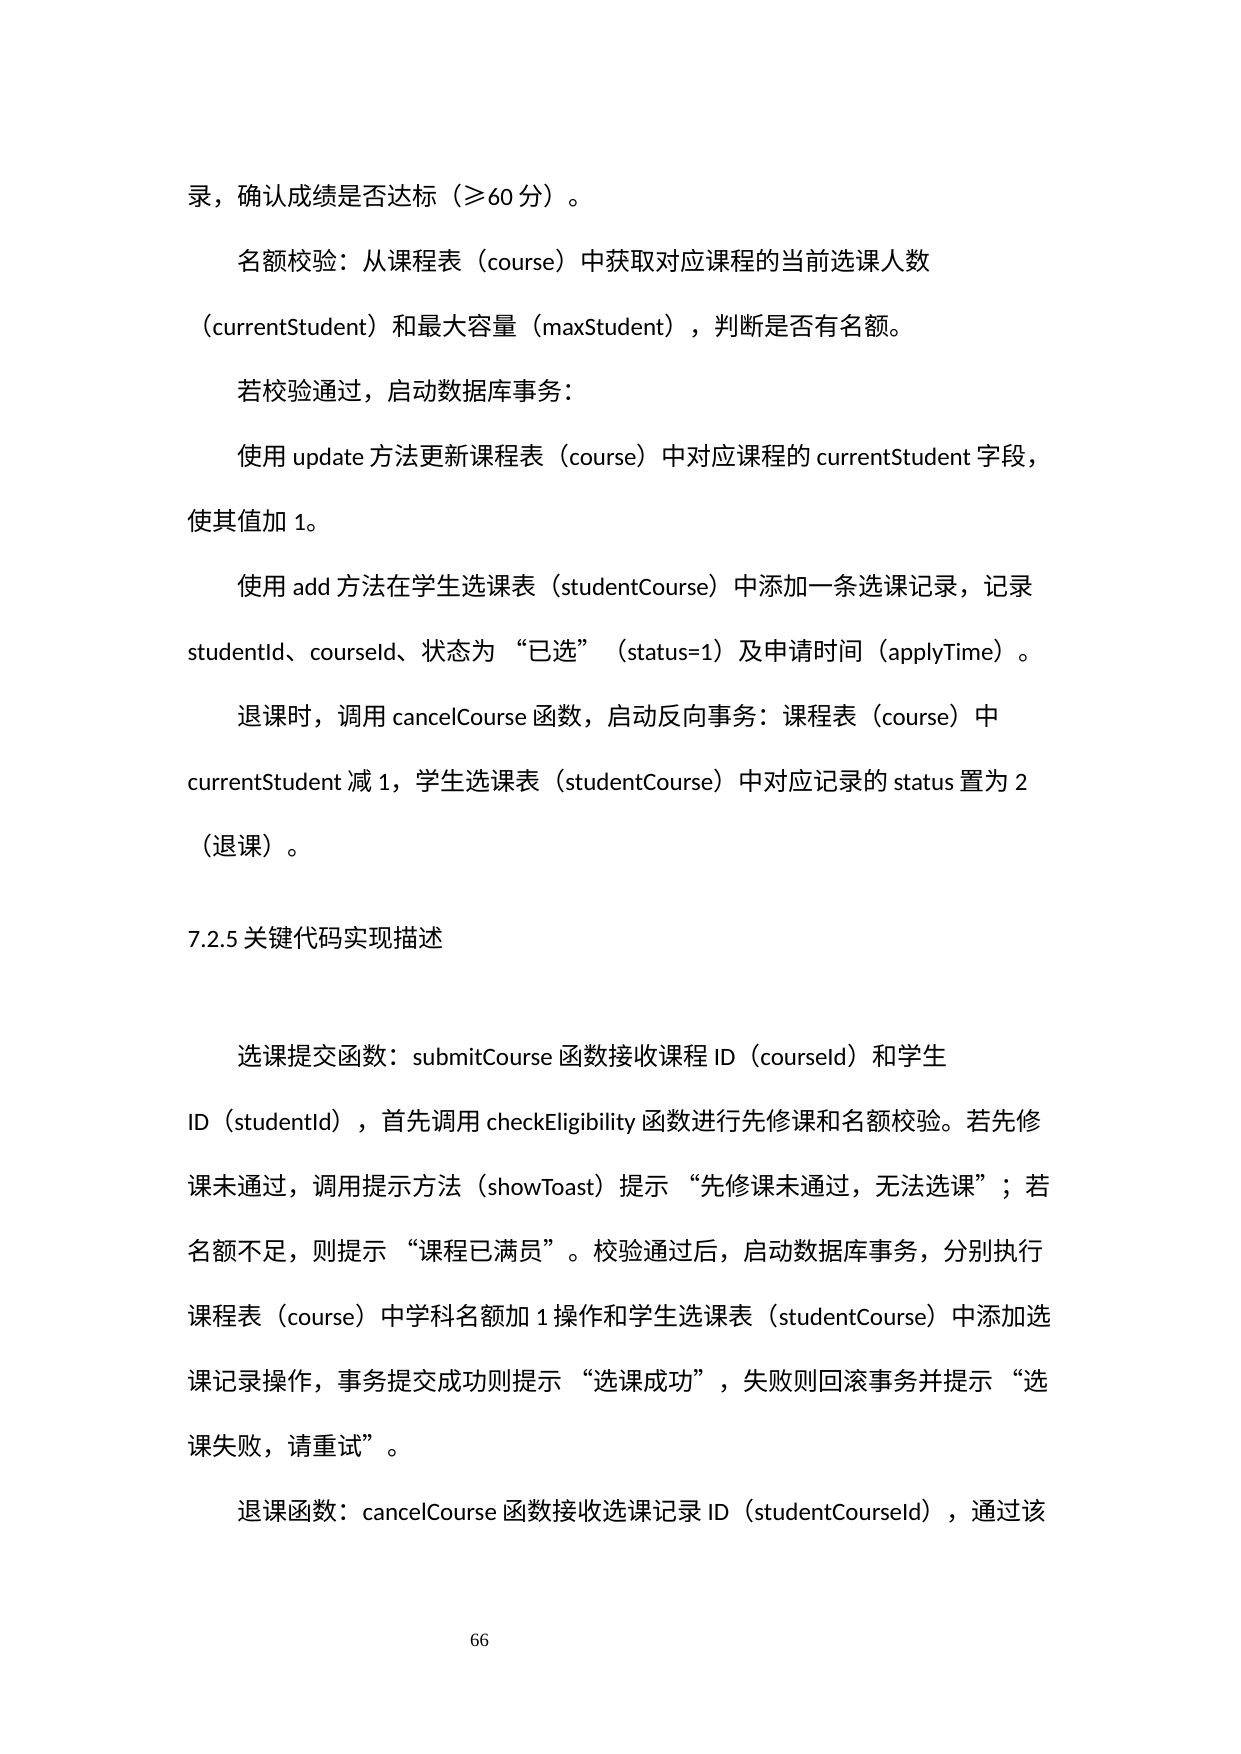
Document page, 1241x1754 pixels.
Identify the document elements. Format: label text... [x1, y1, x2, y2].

list 使用add方法在学生选课表（studentCourse）中添加一条选课记录，记录studentId、courseId、状态为 “已选”（status=1）及申请时间（applyTime）。 [187, 552, 1053, 682]
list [187, 1477, 1053, 1542]
list 使用update方法更新课程表（course）中对应课程的currentStudent字段，使其值加 1。 [187, 422, 1053, 552]
list 若校验通过，启动数据库事务： [187, 357, 1053, 422]
list 选课提交函数：submitCourse函数接收课程 ID（courseId）和学生 ID（studentId），首先调用checkEligibility函数进行先修课和名额校验。若先修课未通过，调用提示方法（showToast）提示 “先修课未通过，无法选课”；若名额不足，则提示 “课程已满员”。校验通过后，启动数据库事务，分别执行课程表（course）中学科名额加 1 操作和学生选课表（studentCourse）中添加选课记录操作，事务提交成功则提示 “选课成功”，失败则回滚事务并提示 “选课失败，请重试”。 [187, 1022, 1053, 1477]
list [187, 162, 1053, 227]
subtitle 7.2.5关键代码实现描述 [187, 904, 1053, 969]
list 名额校验：从课程表（course）中获取对应课程的当前选课人数（currentStudent）和最大容量（maxStudent），判断是否有名额。 [187, 227, 1053, 357]
list 退课时，调用cancelCourse函数，启动反向事务：课程表（course）中currentStudent减 1，学生选课表（studentCourse）中对应记录的status置为 2（退课）。 [187, 682, 1053, 877]
